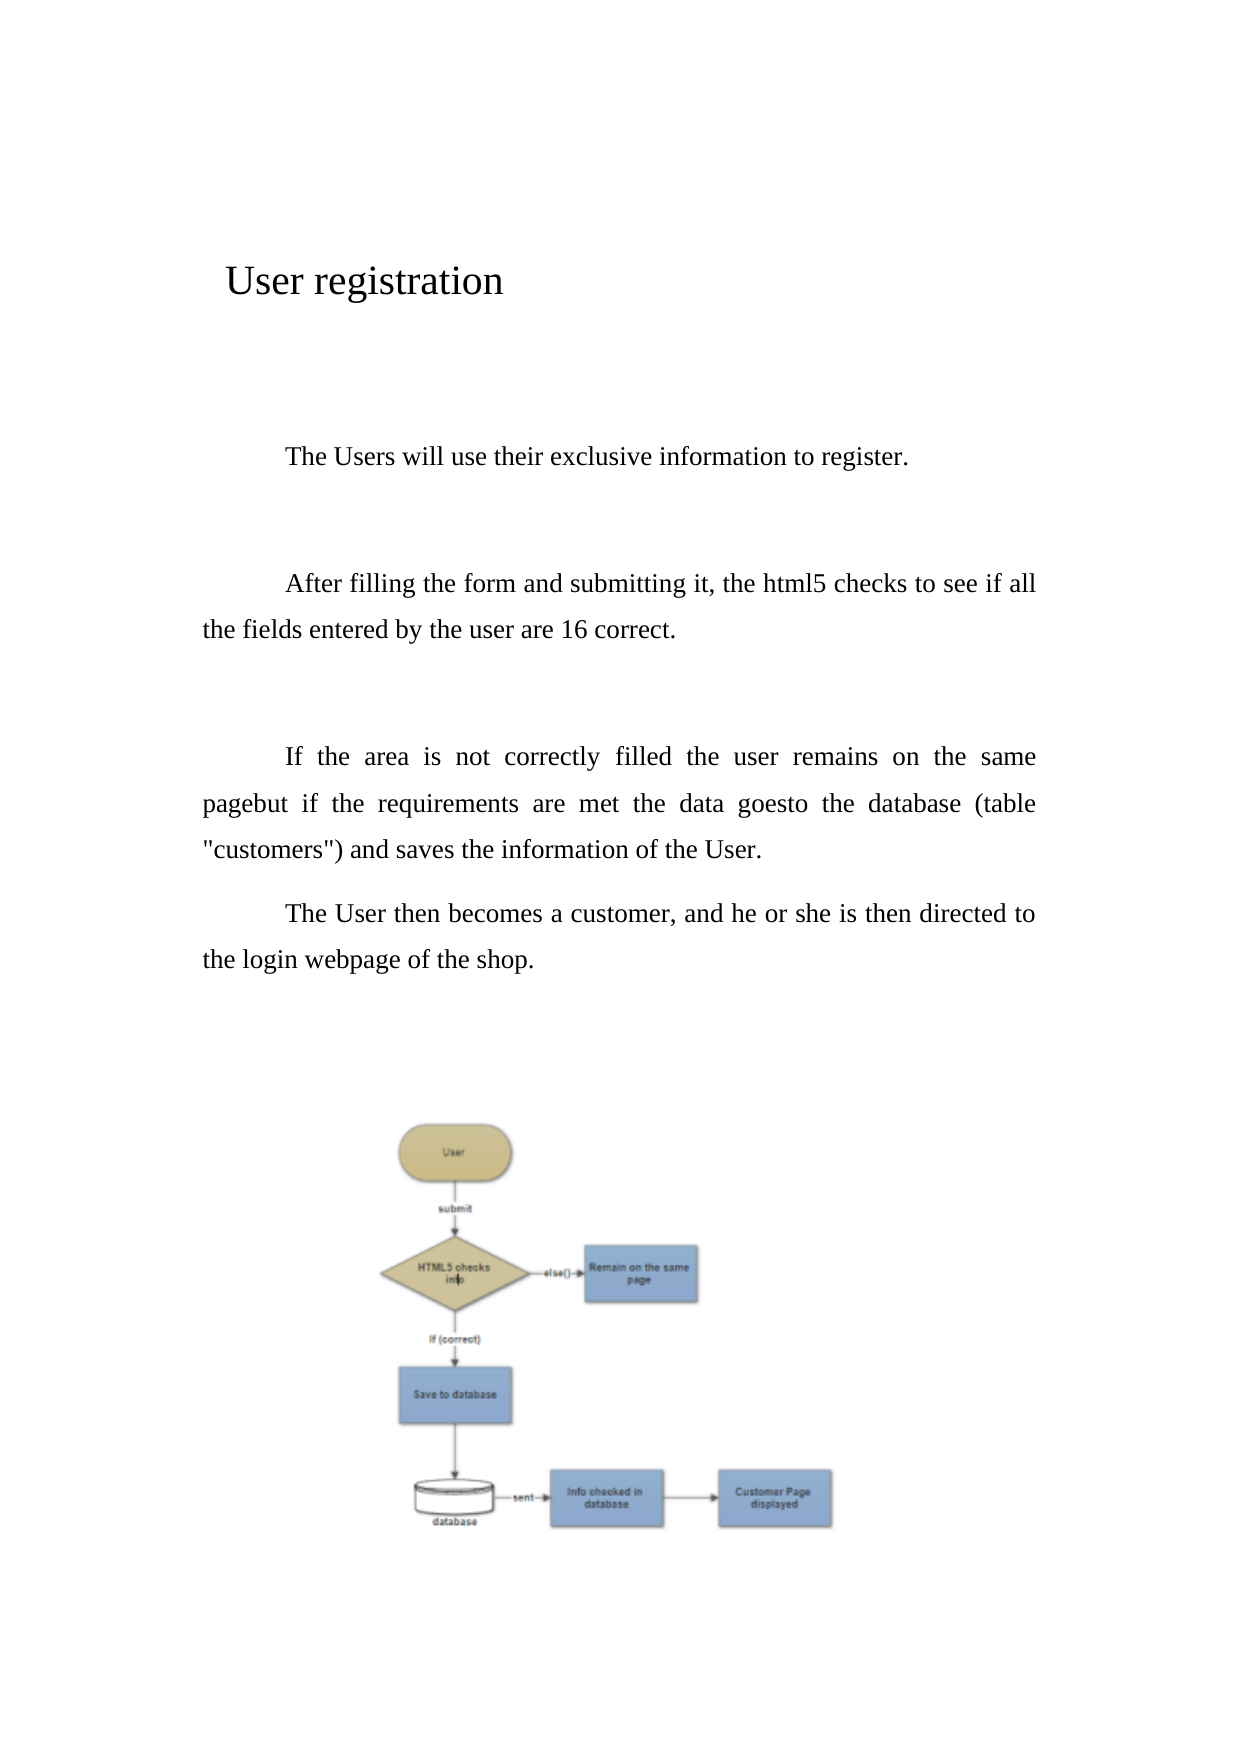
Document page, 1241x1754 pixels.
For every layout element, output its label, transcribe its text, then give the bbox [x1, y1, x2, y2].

text After filling the form and submitting it, the html5 checks to see if all the fields entered by the user are 16 correct. [202, 567, 1037, 644]
picture [359, 1090, 857, 1546]
text The User then becomes a customer, and he or she is then directed to the login webpage of the shop. [202, 897, 1037, 974]
text User registration [150, 256, 1090, 303]
text If the area is not correctly filled the user remains on the same pagebut if the requirements are met the data goesto the database (table "customers") and saves the information of the User. [202, 740, 1037, 864]
text The Users will use their exclusive information to register. [202, 440, 1037, 471]
